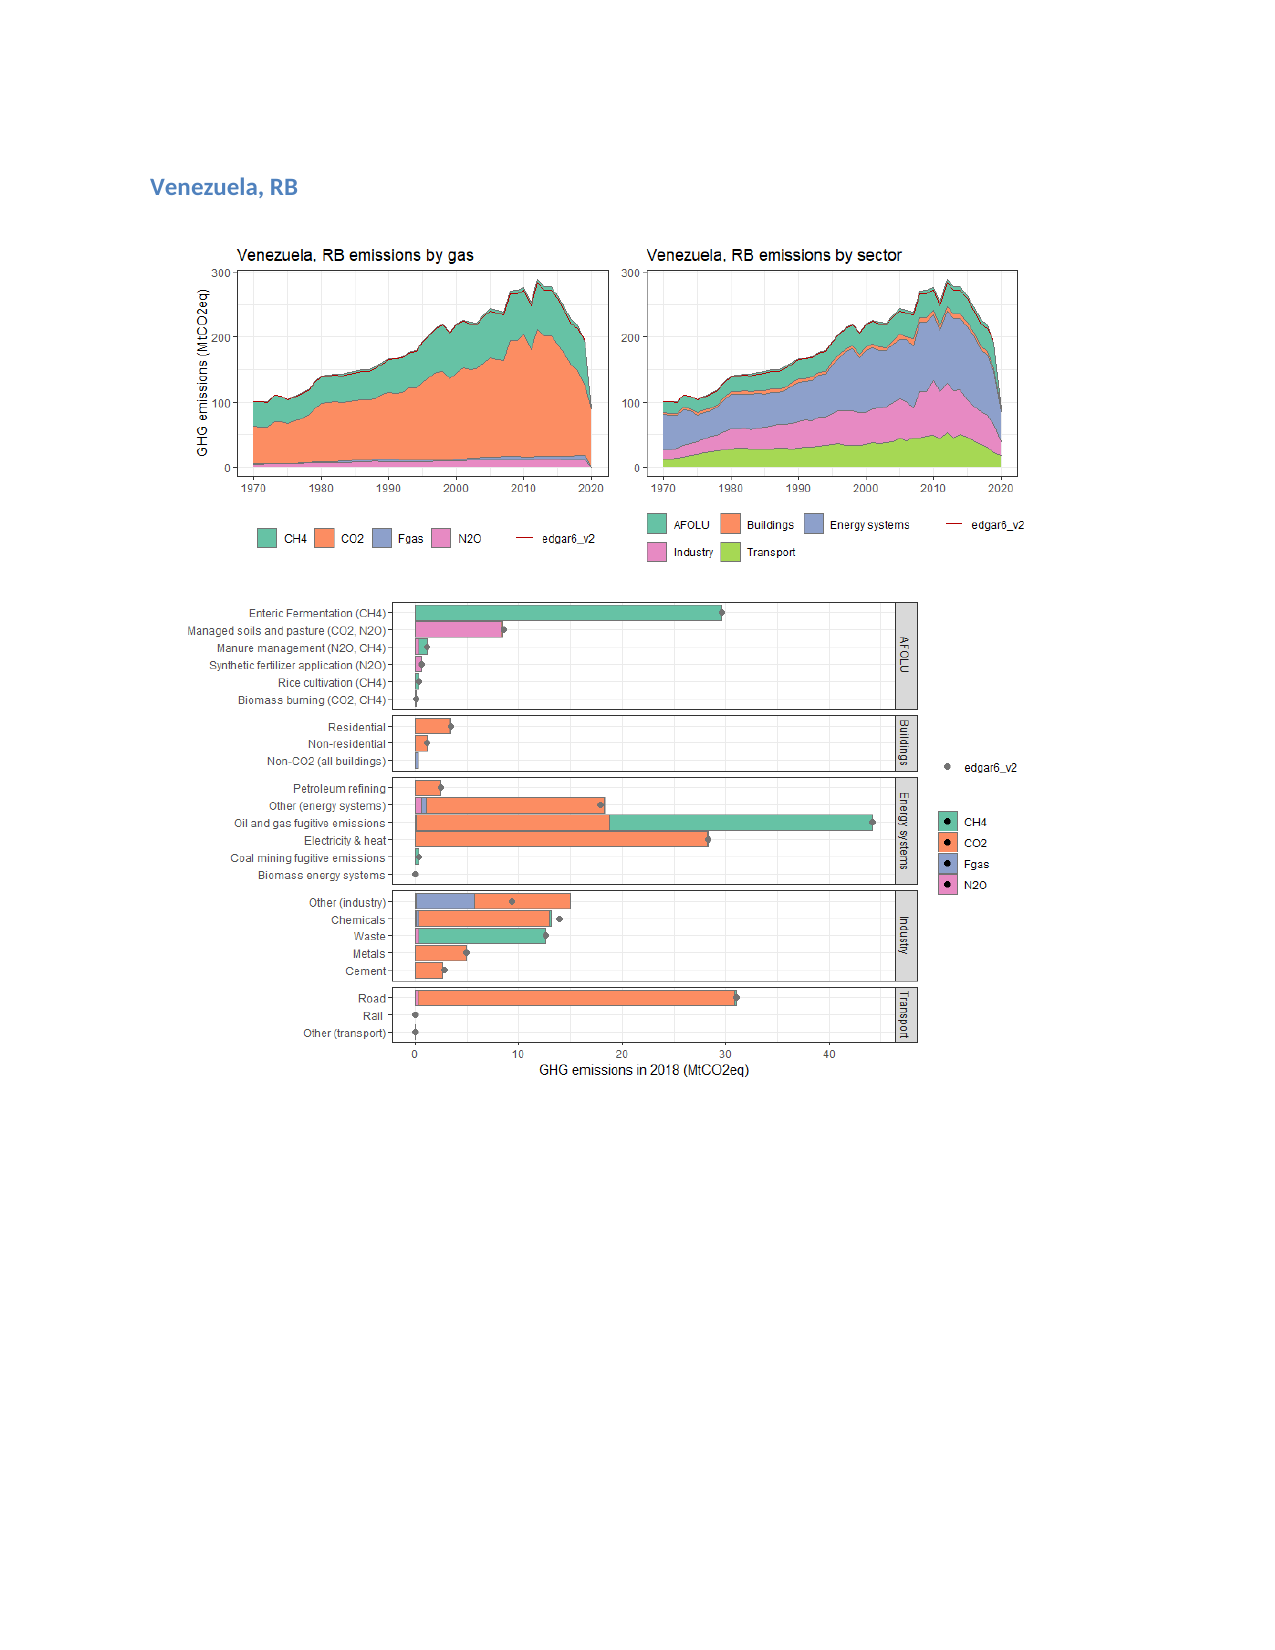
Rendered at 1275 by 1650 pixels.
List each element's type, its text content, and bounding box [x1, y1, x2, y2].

picture [168, 220, 1044, 1096]
subtitle Venezuela, RB [150, 171, 1125, 201]
